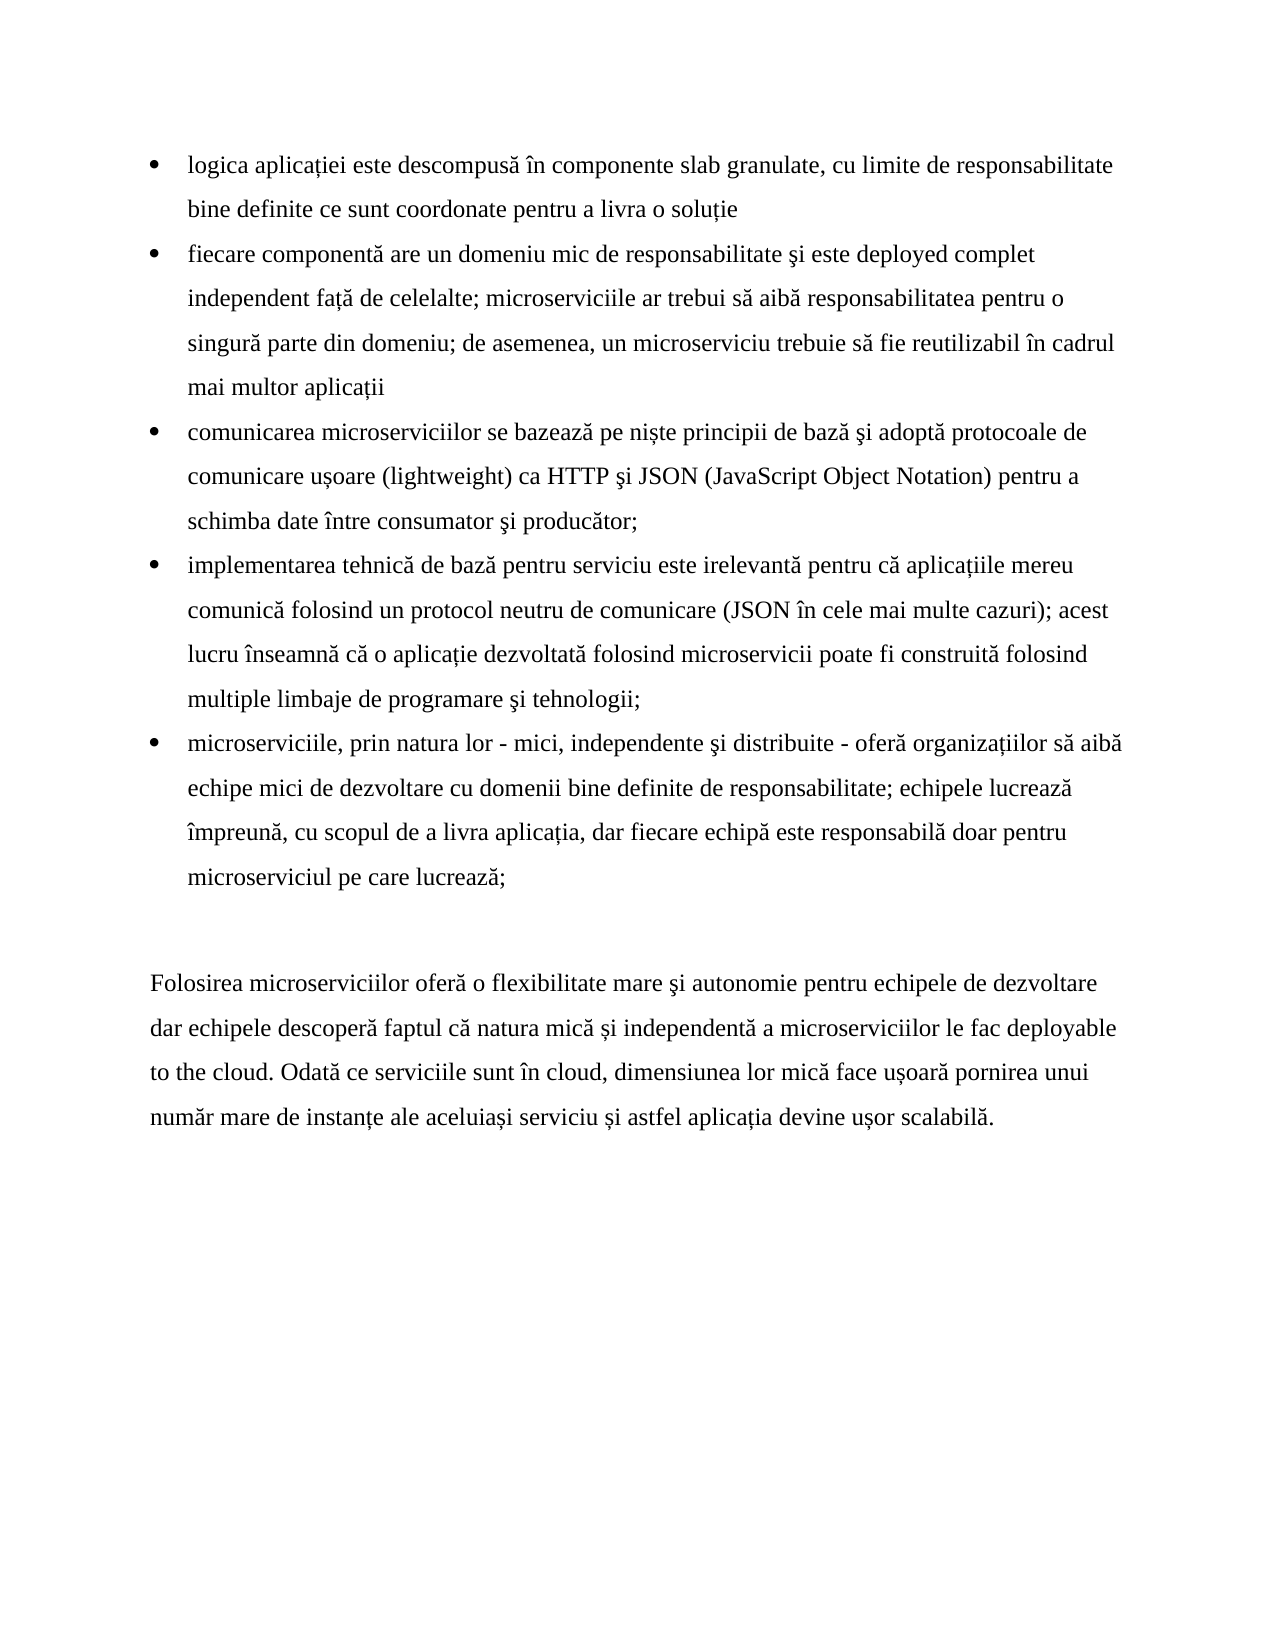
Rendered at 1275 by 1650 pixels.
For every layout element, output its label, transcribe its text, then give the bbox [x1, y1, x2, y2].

list fiecare componentă are un domeniu mic de responsabilitate şi este deployed complet independent față de celelalte; microserviciile ar trebui să aibă responsabilitatea pentru o singură parte din domeniu; de asemenea, un microserviciu trebuie să fie reutilizabil în cadrul mai multor aplicații [150, 239, 1125, 401]
list comunicarea microserviciilor se bazează pe niște principii de bază şi adoptă protocoale de comunicare ușoare (lightweight) ca HTTP şi JSON (JavaScript Object Notation) pentru a schimba date între consumator şi producător; [150, 417, 1125, 534]
list implementarea tehnică de bază pentru serviciu este irelevantă pentru că aplicațiile mereu comunică folosind un protocol neutru de comunicare (JSON în cele mai multe cazuri); acest lucru înseamnă că o aplicație dezvoltată folosind microservicii poate fi construită folosind multiple limbaje de programare şi tehnologii; [150, 550, 1125, 712]
list logica aplicației este descompusă în componente slab granulate, cu limite de responsabilitate bine definite ce sunt coordonate pentru a livra o soluție [150, 150, 1125, 223]
text Folosirea microserviciilor oferă o flexibilitate mare şi autonomie pentru echipele de dezvoltare dar echipele descoperă faptul că natura mică și independentă a microserviciilor le fac deployable to the cloud. Odată ce serviciile sunt în cloud, dimensiunea lor mică face ușoară pornirea unui număr mare de instanțe ale aceluiași serviciu și astfel aplicația devine ușor scalabilă. [150, 968, 1125, 1131]
list microserviciile, prin natura lor - mici, independente şi distribuite - oferă organizațiilor să aibă echipe mici de dezvoltare cu domenii bine definite de responsabilitate; echipele lucrează împreună, cu scopul de a livra aplicația, dar fiecare echipă este responsabilă doar pentru microserviciul pe care lucrează; [150, 728, 1125, 890]
